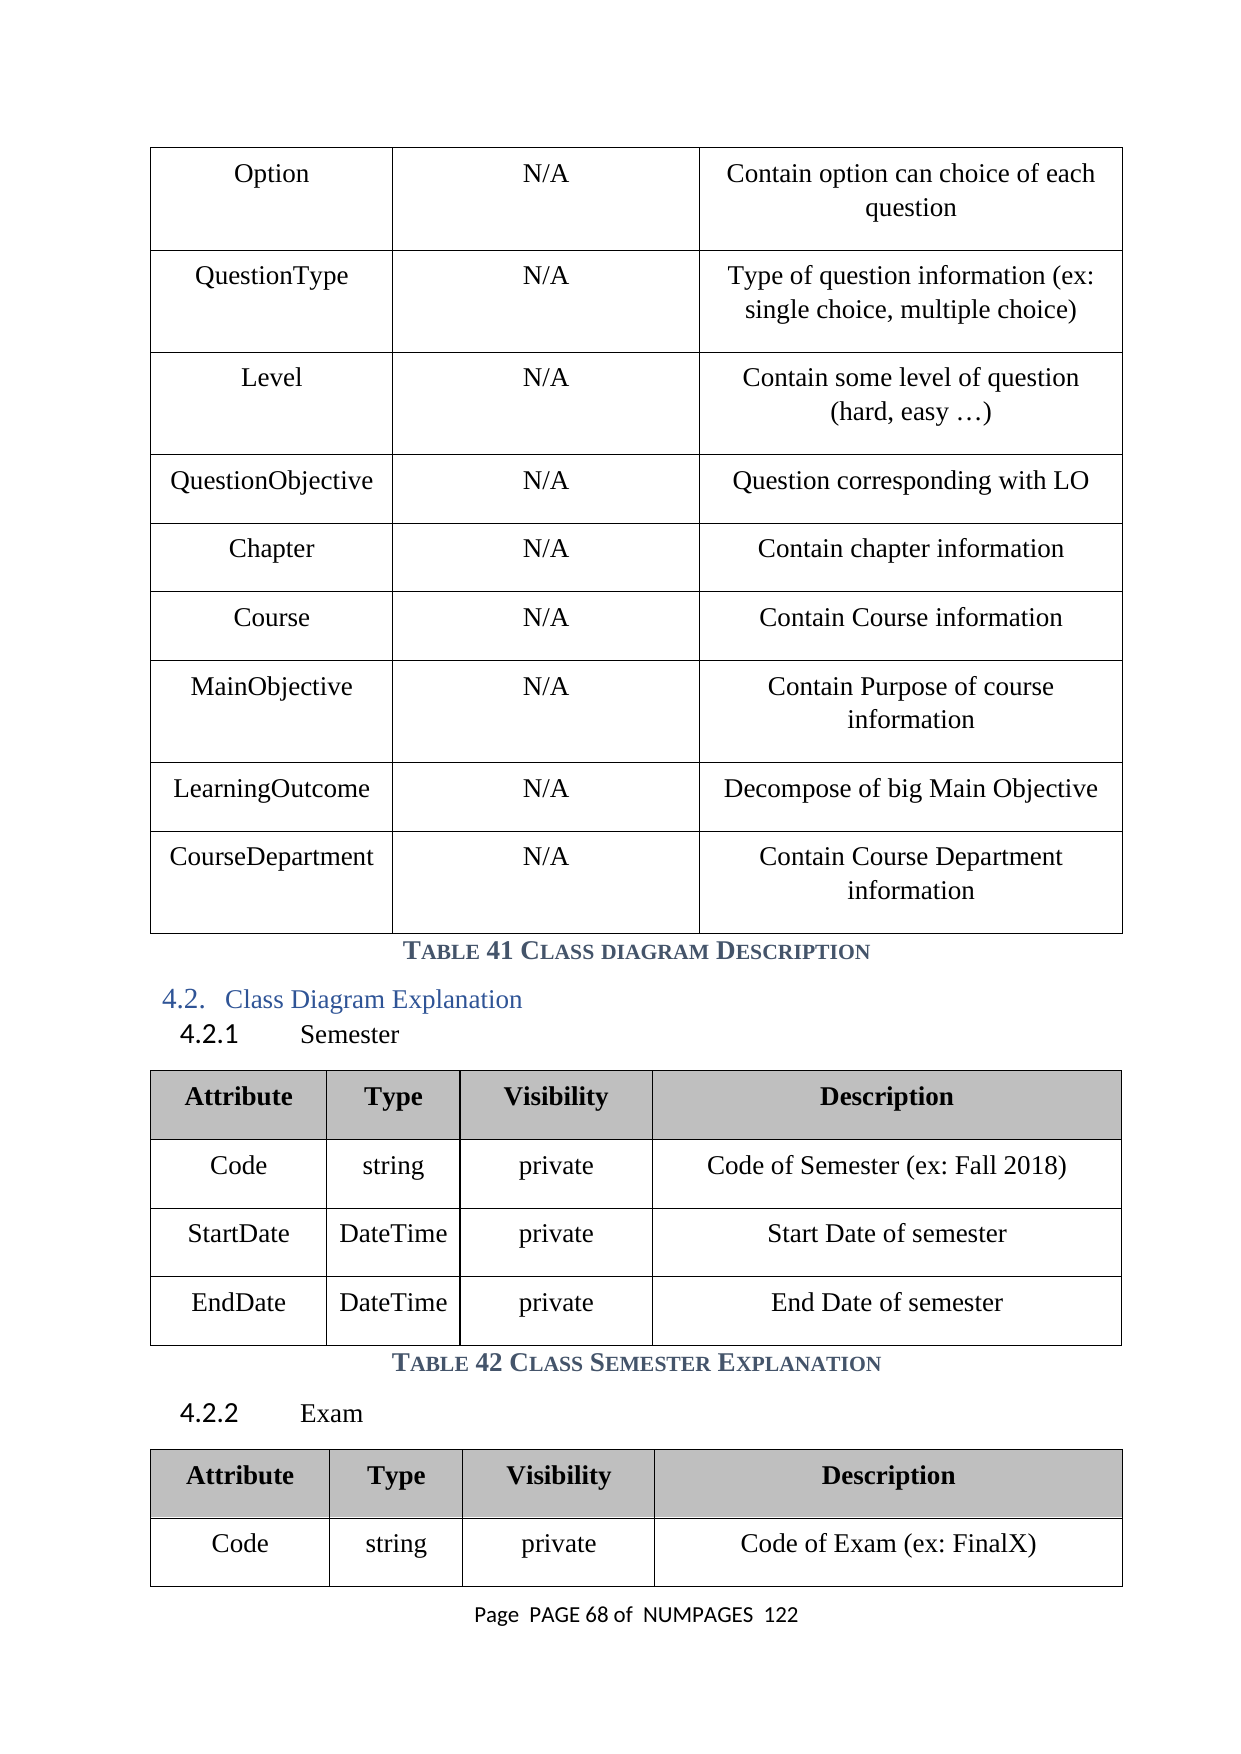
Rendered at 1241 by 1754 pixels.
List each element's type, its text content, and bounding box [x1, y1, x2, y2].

table_header Type [330, 1450, 462, 1517]
table_header Visibility [461, 1071, 652, 1139]
table_cell N/A [393, 148, 699, 249]
table_cell EndDate [151, 1277, 326, 1345]
text Table 42 Class Semester Explanation [150, 1346, 1123, 1377]
table_cell Code of Exam (ex: FinalX) [655, 1519, 1122, 1586]
table_cell private [461, 1277, 652, 1345]
table_cell private [463, 1519, 654, 1586]
subtitle Exam [150, 1394, 1123, 1429]
table_cell Contain Purpose of course information [700, 661, 1122, 762]
table_cell Question corresponding with LO [700, 455, 1122, 522]
table_header Description [655, 1450, 1122, 1517]
table_cell MainObjective [151, 661, 392, 762]
table_header Attribute [151, 1450, 329, 1517]
table_cell N/A [393, 763, 699, 831]
table_cell Contain Course information [700, 592, 1122, 660]
table_cell string [327, 1140, 459, 1208]
table_cell LearningOutcome [151, 763, 392, 831]
table_header Attribute [151, 1071, 326, 1139]
table_cell DateTime [327, 1277, 459, 1345]
table_cell End Date of semester [653, 1277, 1121, 1345]
table_header Description [653, 1071, 1121, 1139]
table_cell N/A [393, 455, 699, 522]
table_header Type [327, 1071, 459, 1139]
table_cell Code [151, 1140, 326, 1208]
table_cell N/A [393, 524, 699, 591]
table_cell Contain some level of question (hard, easy …) [700, 353, 1122, 454]
table_cell Option [151, 148, 392, 249]
table_cell string [330, 1519, 462, 1586]
table_cell N/A [393, 832, 699, 933]
table_cell N/A [393, 661, 699, 762]
table_cell Course [151, 592, 392, 660]
table_cell N/A [393, 353, 699, 454]
table_cell Decompose of big Main Objective [700, 763, 1122, 831]
table_cell CourseDepartment [151, 832, 392, 933]
table_cell StartDate [151, 1209, 326, 1276]
table_cell Code [151, 1519, 329, 1586]
table_header Visibility [463, 1450, 654, 1517]
text Table 41 Class diagram Description [150, 934, 1123, 965]
table_cell Level [151, 353, 392, 454]
table_cell Contain Course Department information [700, 832, 1122, 933]
table_cell Chapter [151, 524, 392, 591]
table_cell Start Date of semester [653, 1209, 1121, 1276]
table_cell Contain option can choice of each question [700, 148, 1122, 249]
table_cell N/A [393, 251, 699, 352]
table_cell QuestionType [151, 251, 392, 352]
table_cell private [461, 1209, 652, 1276]
table_cell QuestionObjective [151, 455, 392, 522]
table_cell Contain chapter information [700, 524, 1122, 591]
table_cell private [461, 1140, 652, 1208]
table_cell Code of Semester (ex: Fall 2018) [653, 1140, 1121, 1208]
table_cell Type of question information (ex: single choice, multiple choice) [700, 251, 1122, 352]
subtitle Class Diagram Explanation [150, 982, 1123, 1015]
table_cell DateTime [327, 1209, 459, 1276]
subtitle Semester [150, 1015, 1123, 1051]
table_cell N/A [393, 592, 699, 660]
